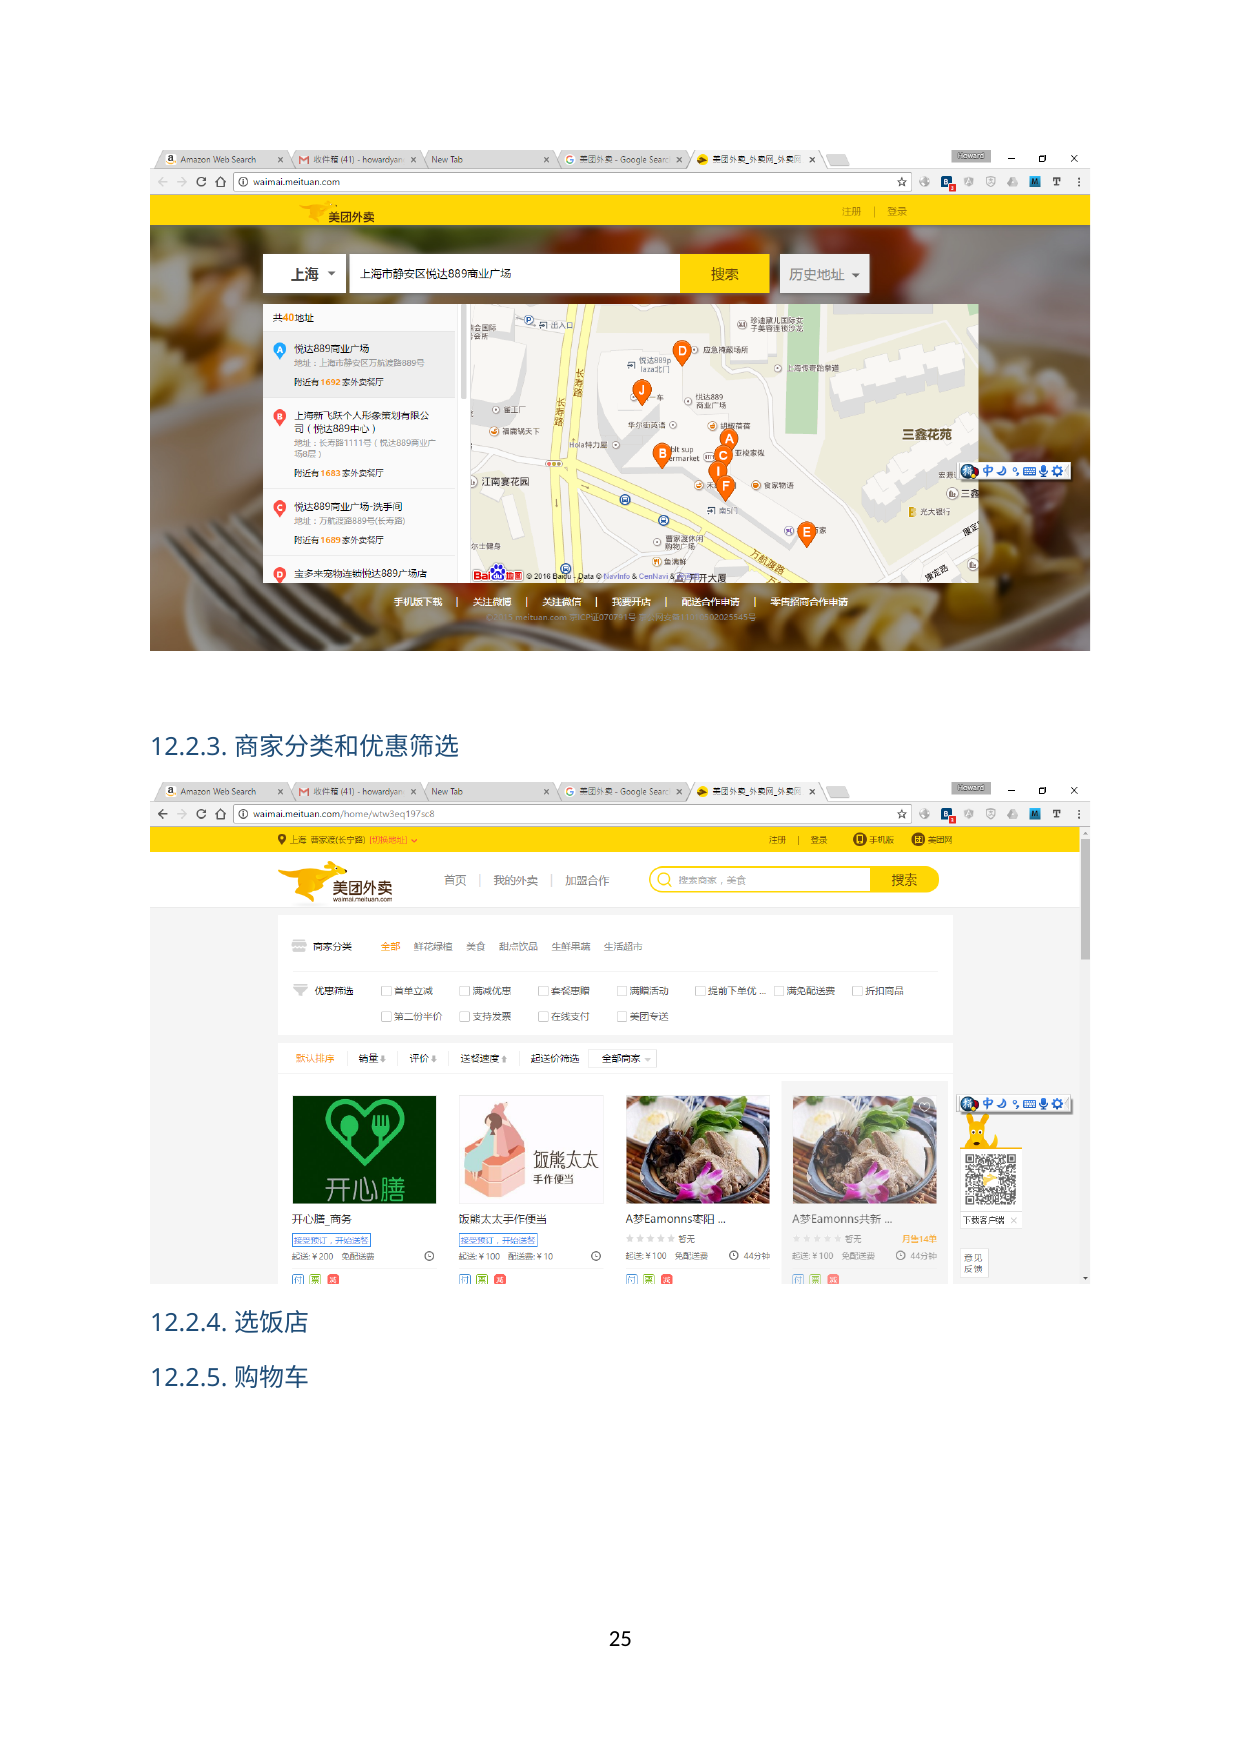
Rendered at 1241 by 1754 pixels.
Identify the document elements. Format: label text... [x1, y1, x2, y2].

text 12.2.5. 购物车 [150, 1358, 1090, 1394]
text 12.2.3. 商家分类和优惠筛选 [150, 726, 1090, 763]
picture [150, 782, 1091, 1284]
text 12.2.4. 选饭店 [150, 1302, 1090, 1338]
picture [150, 150, 1091, 651]
